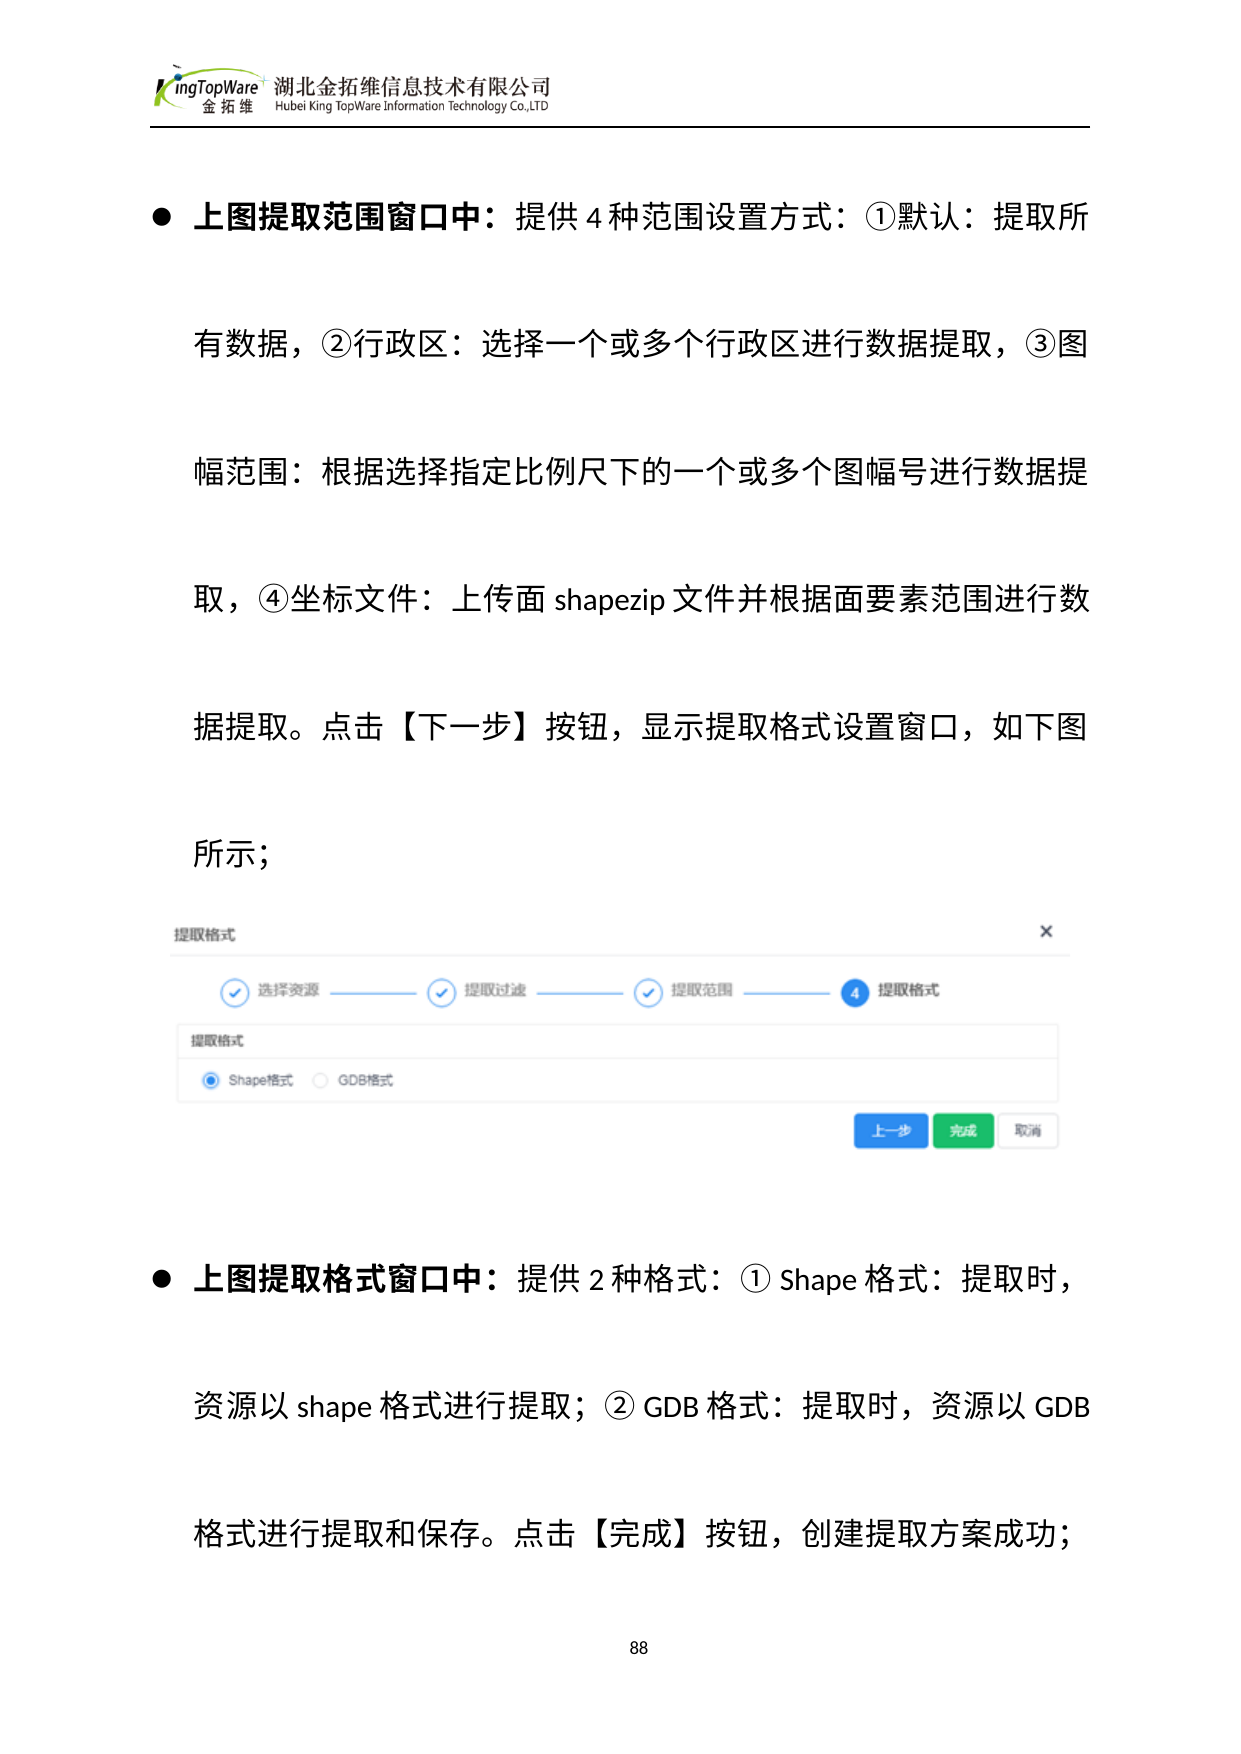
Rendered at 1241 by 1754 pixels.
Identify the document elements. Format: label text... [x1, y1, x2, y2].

picture [150, 59, 554, 120]
list 上图提取范围窗口中：提供4种范围设置方式：①默认：提取所有数据，②行政区：选择一个或多个行政区进行数据提取，③图幅范围：根据选择指定比例尺下的一个或多个图幅号进行数据提取，④坐标文件：上传面shapezip文件并根据面要素范围进行数据提取。点击【下一步】按钮，显示提取格式设置窗口，如下图所示； [150, 172, 1090, 895]
picture [170, 917, 1071, 1197]
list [150, 1234, 1090, 1574]
